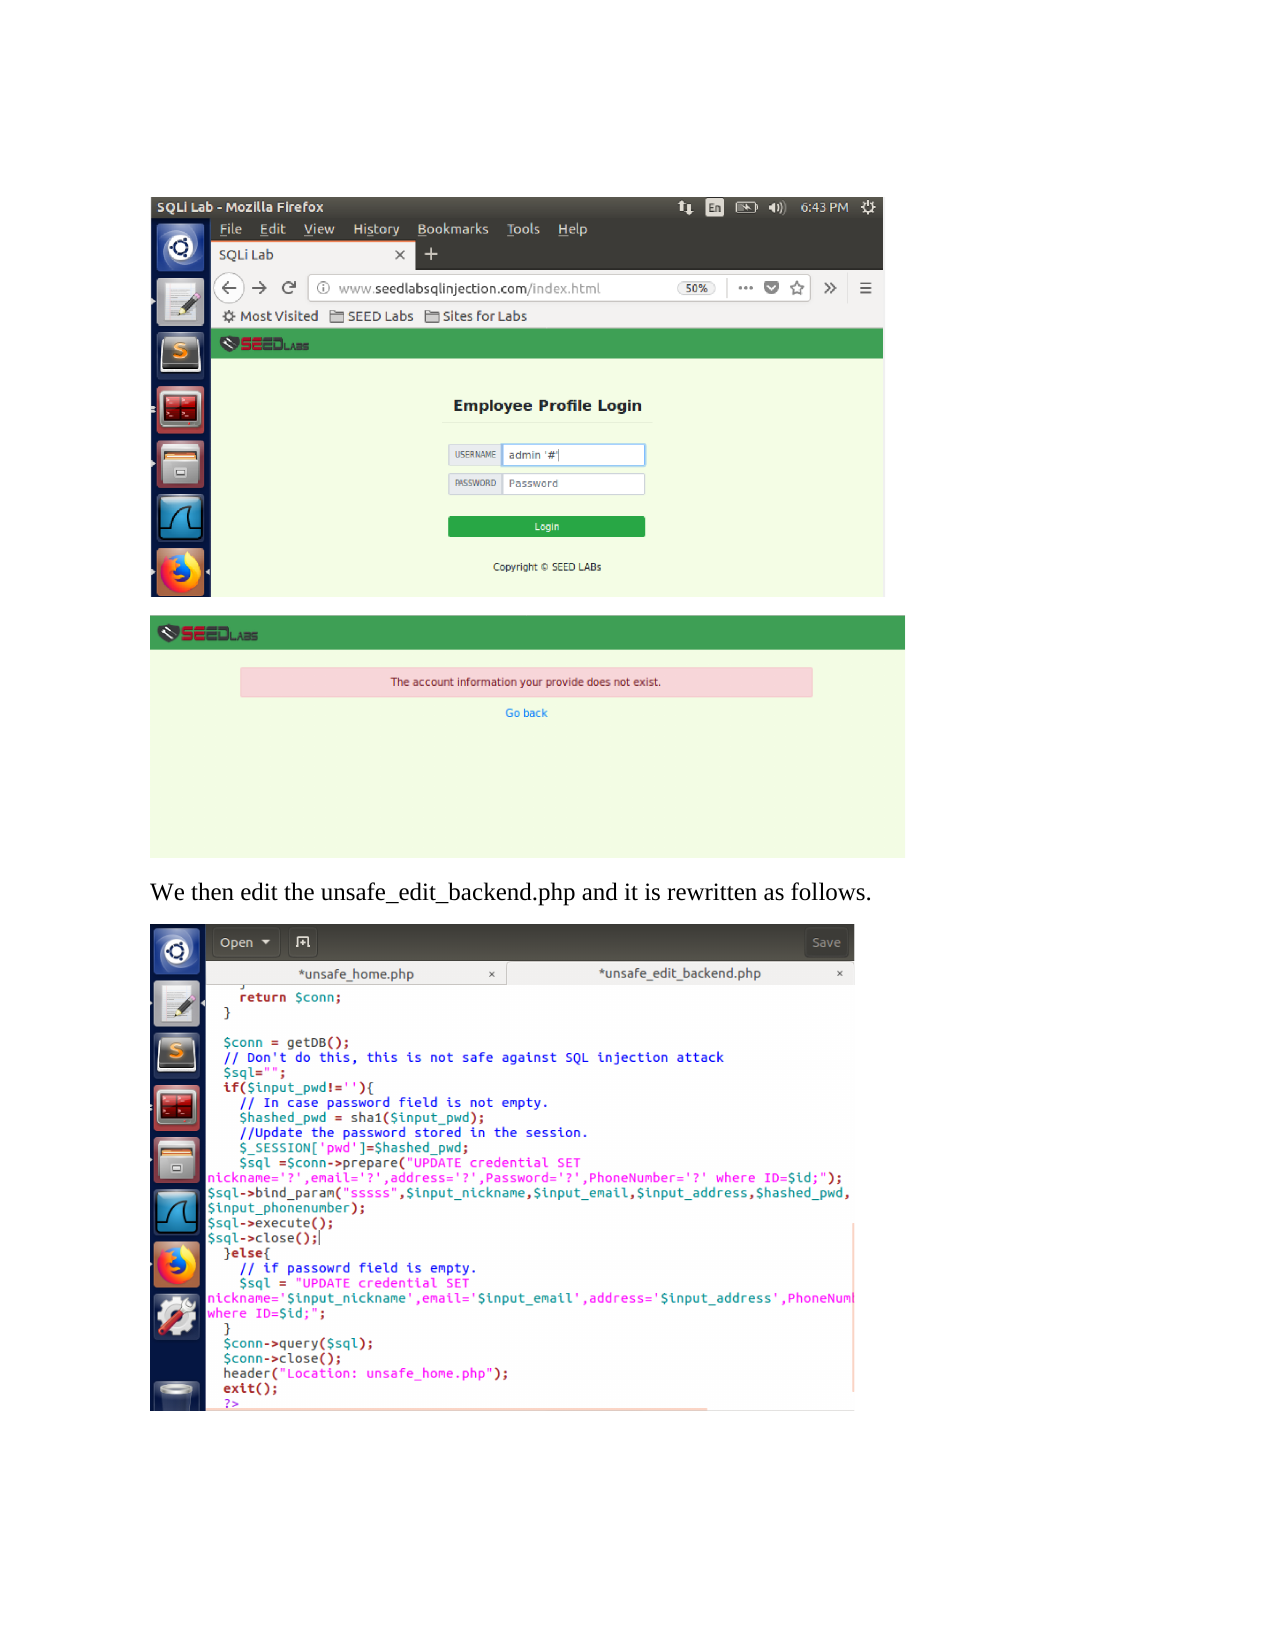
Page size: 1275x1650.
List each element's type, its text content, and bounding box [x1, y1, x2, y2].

text We then edit the unsafe_edit_backend.php and it is rewritten as follows. [150, 877, 1125, 906]
picture [150, 924, 855, 1411]
picture [150, 615, 905, 858]
picture [150, 197, 886, 597]
